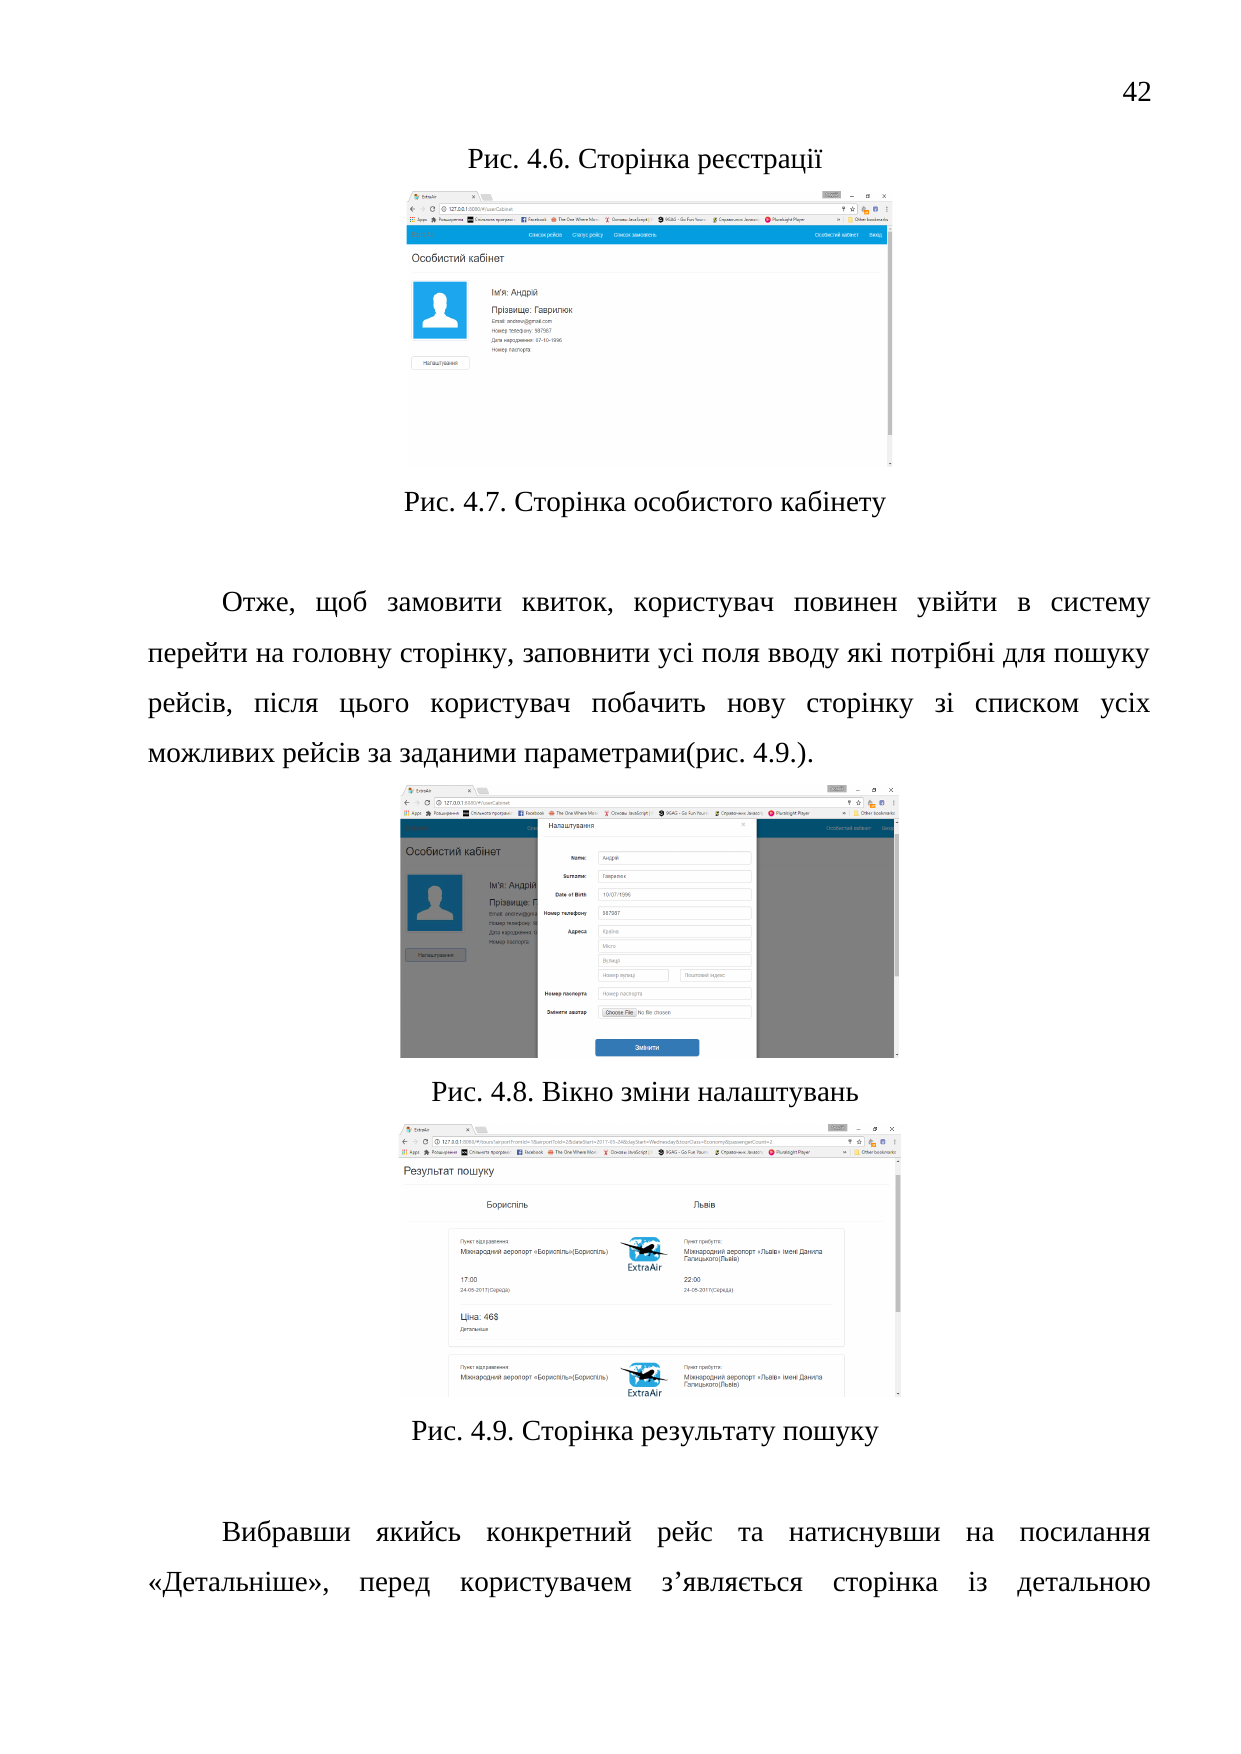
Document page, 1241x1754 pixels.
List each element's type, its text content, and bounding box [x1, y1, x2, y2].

picture [400, 785, 899, 1058]
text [148, 1514, 1152, 1598]
text Рис. 4.6. Сторінка реєстрації [138, 141, 1152, 174]
text Рис. 4.9. Сторінка результату пошуку [138, 1413, 1152, 1447]
picture [398, 1124, 901, 1397]
text Отже, щоб замовити квиток, користувач повинен увійти в систему перейти на головну сторінку, заповнити усі поля вводу які потрібні для пошуку рейсів, після цього користувач побачить нову сторінку зі списком усіх можливих рейсів за заданими параметрами(рис. 4.9.). [148, 584, 1152, 769]
text Рис. 4.8. Вікно зміни налаштувань [138, 1074, 1152, 1108]
text Рис. 4.7. Сторінка особистого кабінету [138, 484, 1152, 517]
picture [406, 191, 893, 467]
